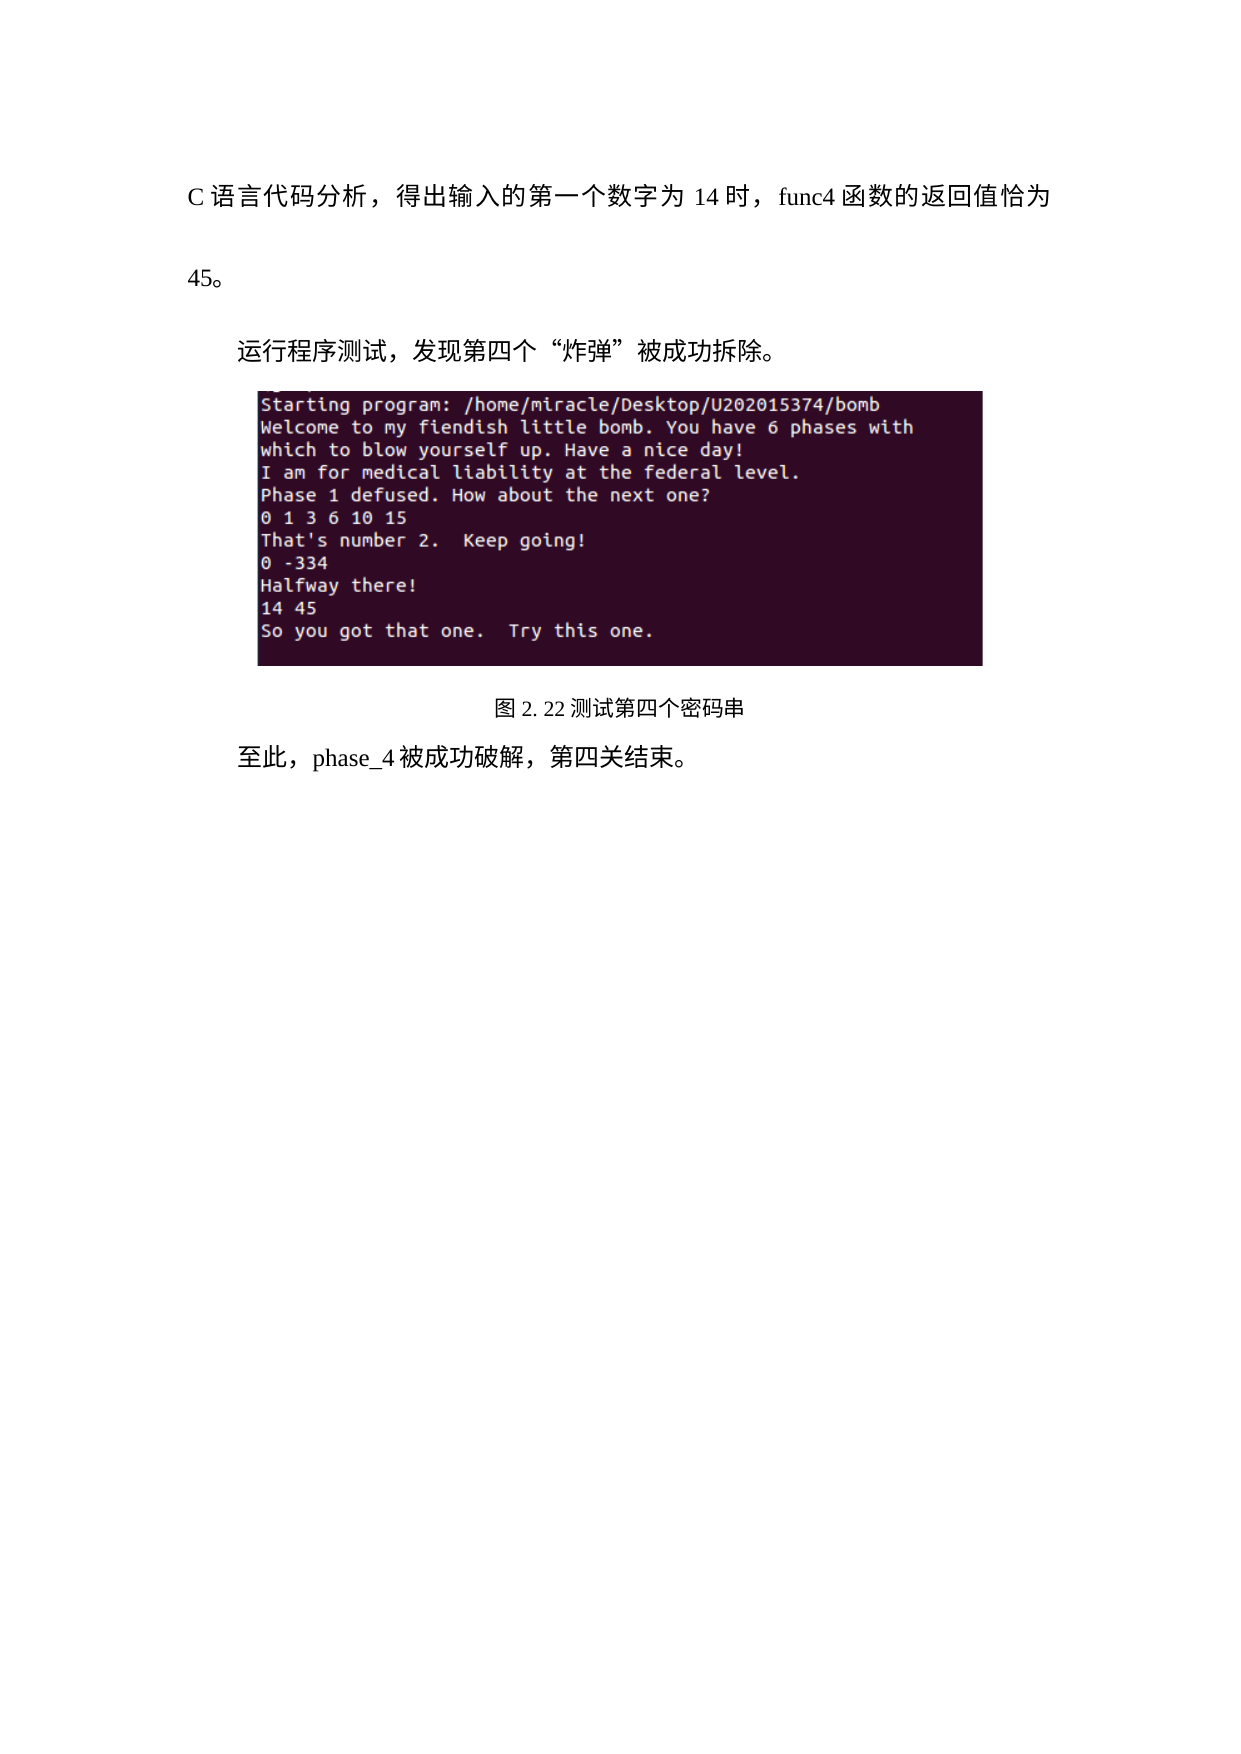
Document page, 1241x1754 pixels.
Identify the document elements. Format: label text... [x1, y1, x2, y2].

picture [257, 391, 983, 666]
text 运行程序测试，发现第四个“炸弹”被成功拆除。 [187, 317, 1053, 382]
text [187, 162, 1053, 308]
text 图 2. 22 测试第四个密码串 [187, 690, 1053, 723]
text 至此，phase_4被成功破解，第四关结束。 [187, 723, 1053, 788]
